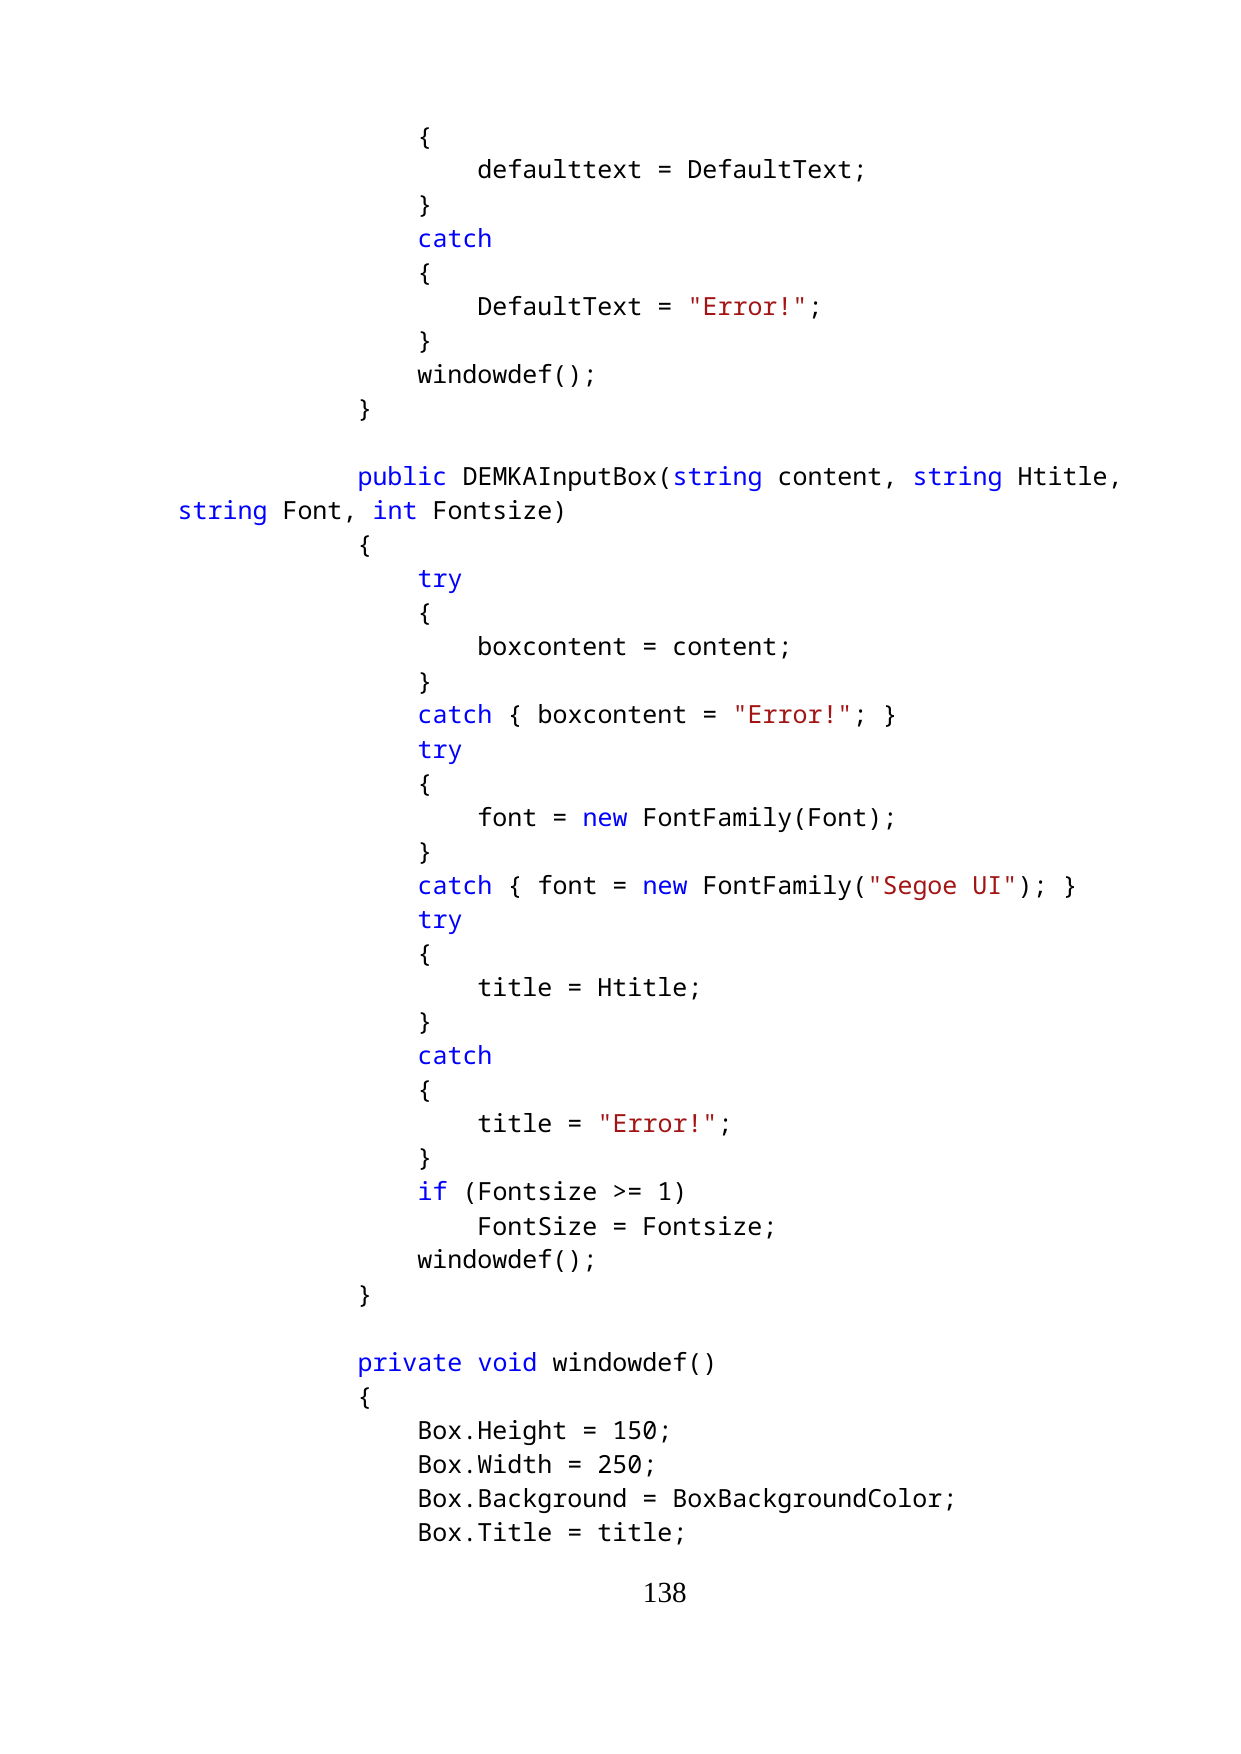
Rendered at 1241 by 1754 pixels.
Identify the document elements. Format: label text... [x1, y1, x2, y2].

text } [177, 186, 1152, 220]
text { [177, 254, 1152, 288]
text font = new FontFamily(Font); [177, 799, 1152, 833]
text windowdef(); [177, 357, 1152, 391]
text Box.Background = BoxBackgroundColor; [177, 1481, 1152, 1515]
text Box.Height = 150; [177, 1412, 1152, 1447]
text { [177, 118, 1152, 152]
text Box.Width = 250; [177, 1447, 1152, 1481]
text private void windowdef() [177, 1344, 1152, 1378]
text public DEMKAInputBox(string content, string Htitle, string Font, int Fontsize) [177, 459, 1152, 527]
text { [177, 936, 1152, 970]
text try [177, 731, 1152, 765]
text { [177, 595, 1152, 629]
text catch [177, 1038, 1152, 1072]
text DefaultText = "Error!"; [177, 288, 1152, 322]
text try [177, 561, 1152, 595]
text { [177, 527, 1152, 561]
text } [177, 1004, 1152, 1038]
text { [177, 765, 1152, 799]
text boxcontent = content; [177, 629, 1152, 663]
text { [177, 1072, 1152, 1106]
text } [177, 391, 1152, 425]
text { [177, 1378, 1152, 1412]
text try [177, 902, 1152, 936]
text } [177, 1276, 1152, 1310]
text } [177, 833, 1152, 867]
text } [177, 663, 1152, 697]
text catch { font = new FontFamily("Segoe UI"); } [177, 867, 1152, 902]
text if (Fontsize >= 1) [177, 1174, 1152, 1208]
text } [177, 1140, 1152, 1174]
text Box.Title = title; [177, 1515, 1152, 1549]
text title = "Error!"; [177, 1106, 1152, 1140]
text catch { boxcontent = "Error!"; } [177, 697, 1152, 731]
text FontSize = Fontsize; [177, 1208, 1152, 1242]
text } [177, 322, 1152, 357]
text title = Htitle; [177, 970, 1152, 1004]
text windowdef(); [177, 1242, 1152, 1276]
text defaulttext = DefaultText; [177, 152, 1152, 186]
text catch [177, 220, 1152, 254]
